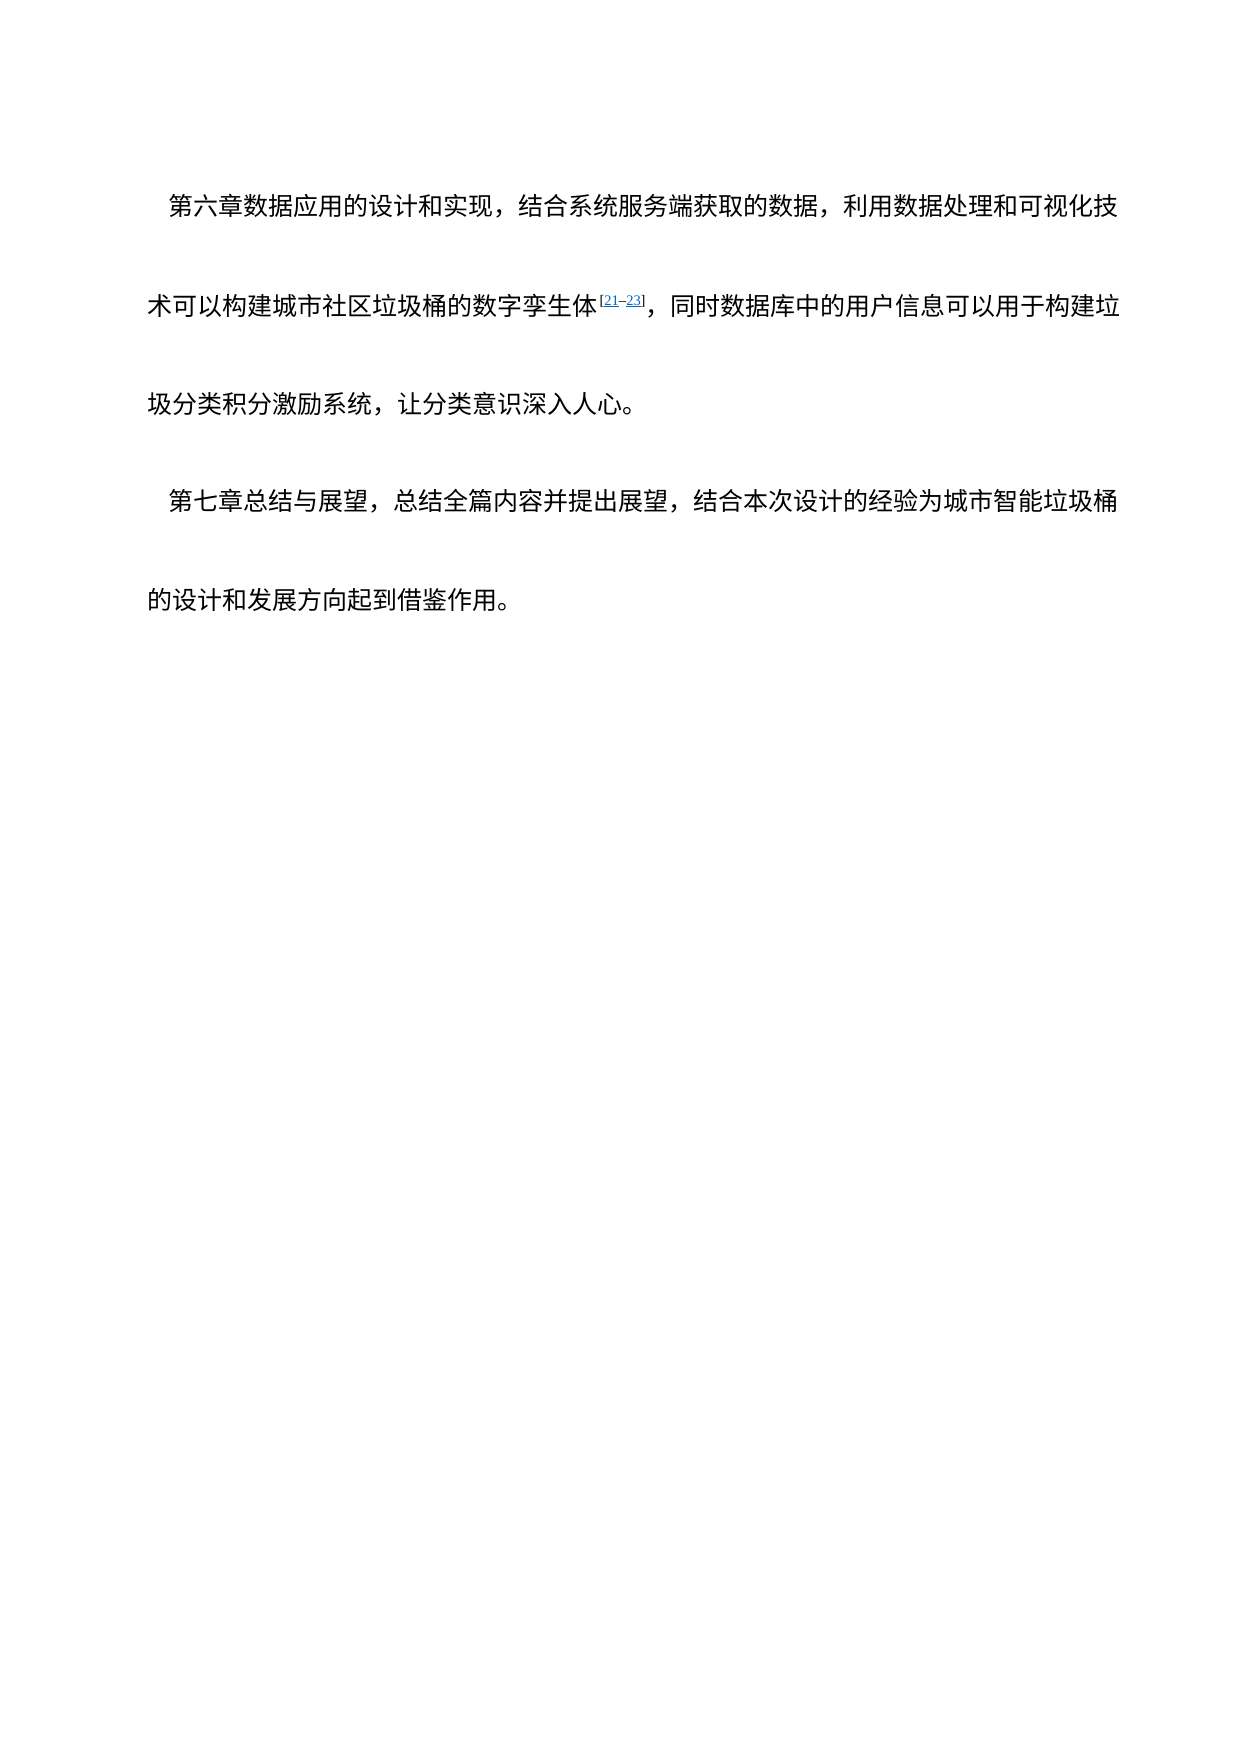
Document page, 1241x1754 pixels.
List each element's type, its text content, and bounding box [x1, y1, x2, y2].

text 第六章数据应用的设计和实现，结合系统服务端获取的数据，利用数据处理和可视化技术可以构建城市社区垃圾桶的数字孪生体[21–23]，同时数据库中的用户信息可以用于构建垃圾分类积分激励系统，让分类意识深入人心。 [148, 172, 1122, 436]
text 第七章总结与展望，总结全篇内容并提出展望，结合本次设计的经验为城市智能垃圾桶的设计和发展方向起到借鉴作用。 [148, 467, 1122, 632]
